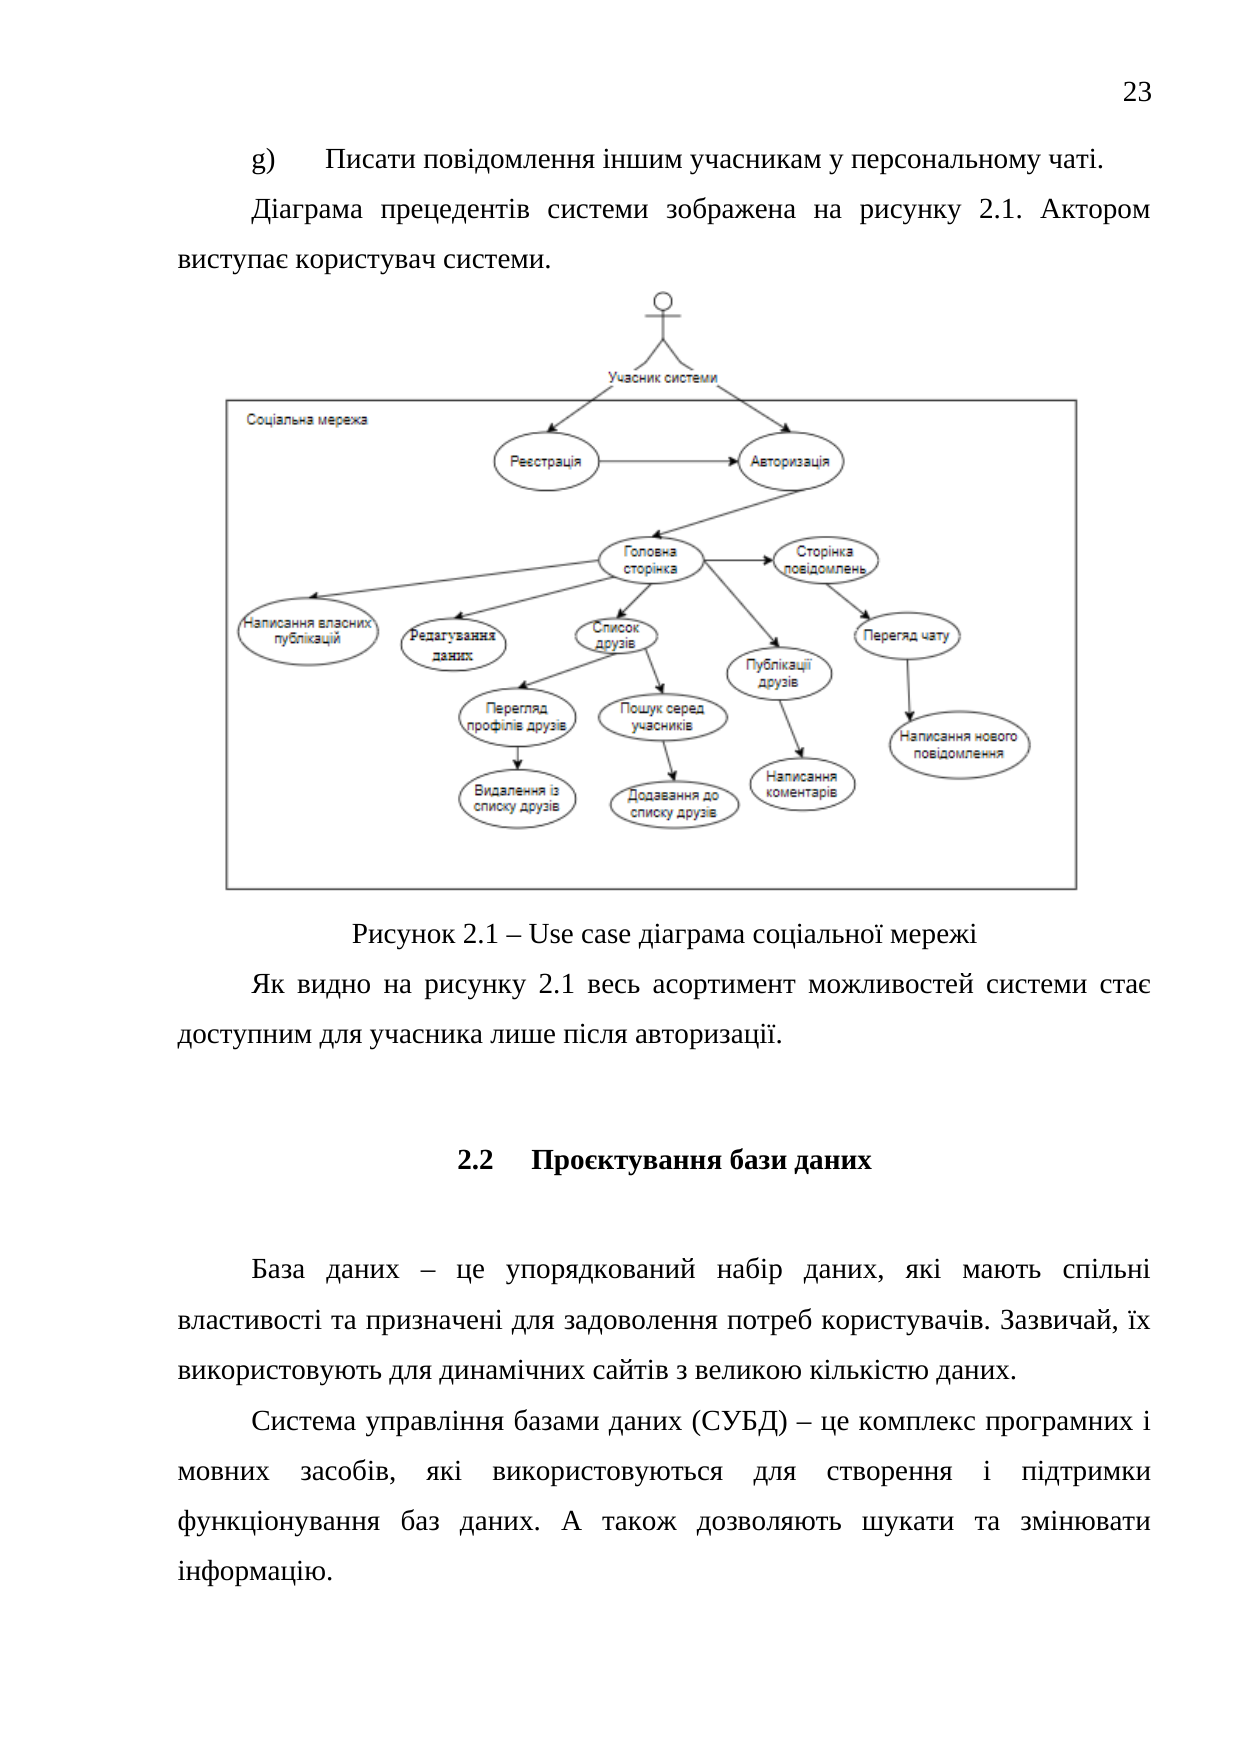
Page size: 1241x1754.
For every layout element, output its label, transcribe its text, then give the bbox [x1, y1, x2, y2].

text Рисунок 2.1 – Use case діаграма соціальної мережі [177, 916, 1152, 949]
text База даних – це упорядкований набір даних, які мають спільні властивості та призначені для задоволення потреб користувачів. Зазвичай, їх використовують для динамічних сайтів з великою кількістю даних. [177, 1252, 1152, 1386]
text Система управління базами даних (СУБД) – це комплекс програмних і мовних засобів, які використовуються для створення і підтримки функціонування баз даних. А також дозволяють шукати та змінювати інформацію. [177, 1403, 1152, 1587]
subtitle Проєктування бази даних [177, 1142, 1152, 1176]
list Писати повідомлення іншим учасникам у персональному чаті. [177, 141, 1152, 174]
text Як видно на рисунку 2.1 весь асортимент можливостей системи стає доступним для учасника лише після авторизації. [177, 966, 1152, 1050]
picture [186, 291, 1143, 900]
text Діаграма прецедентів системи зображена на рисунку 2.1. Актором виступає користувач системи. [177, 191, 1152, 275]
